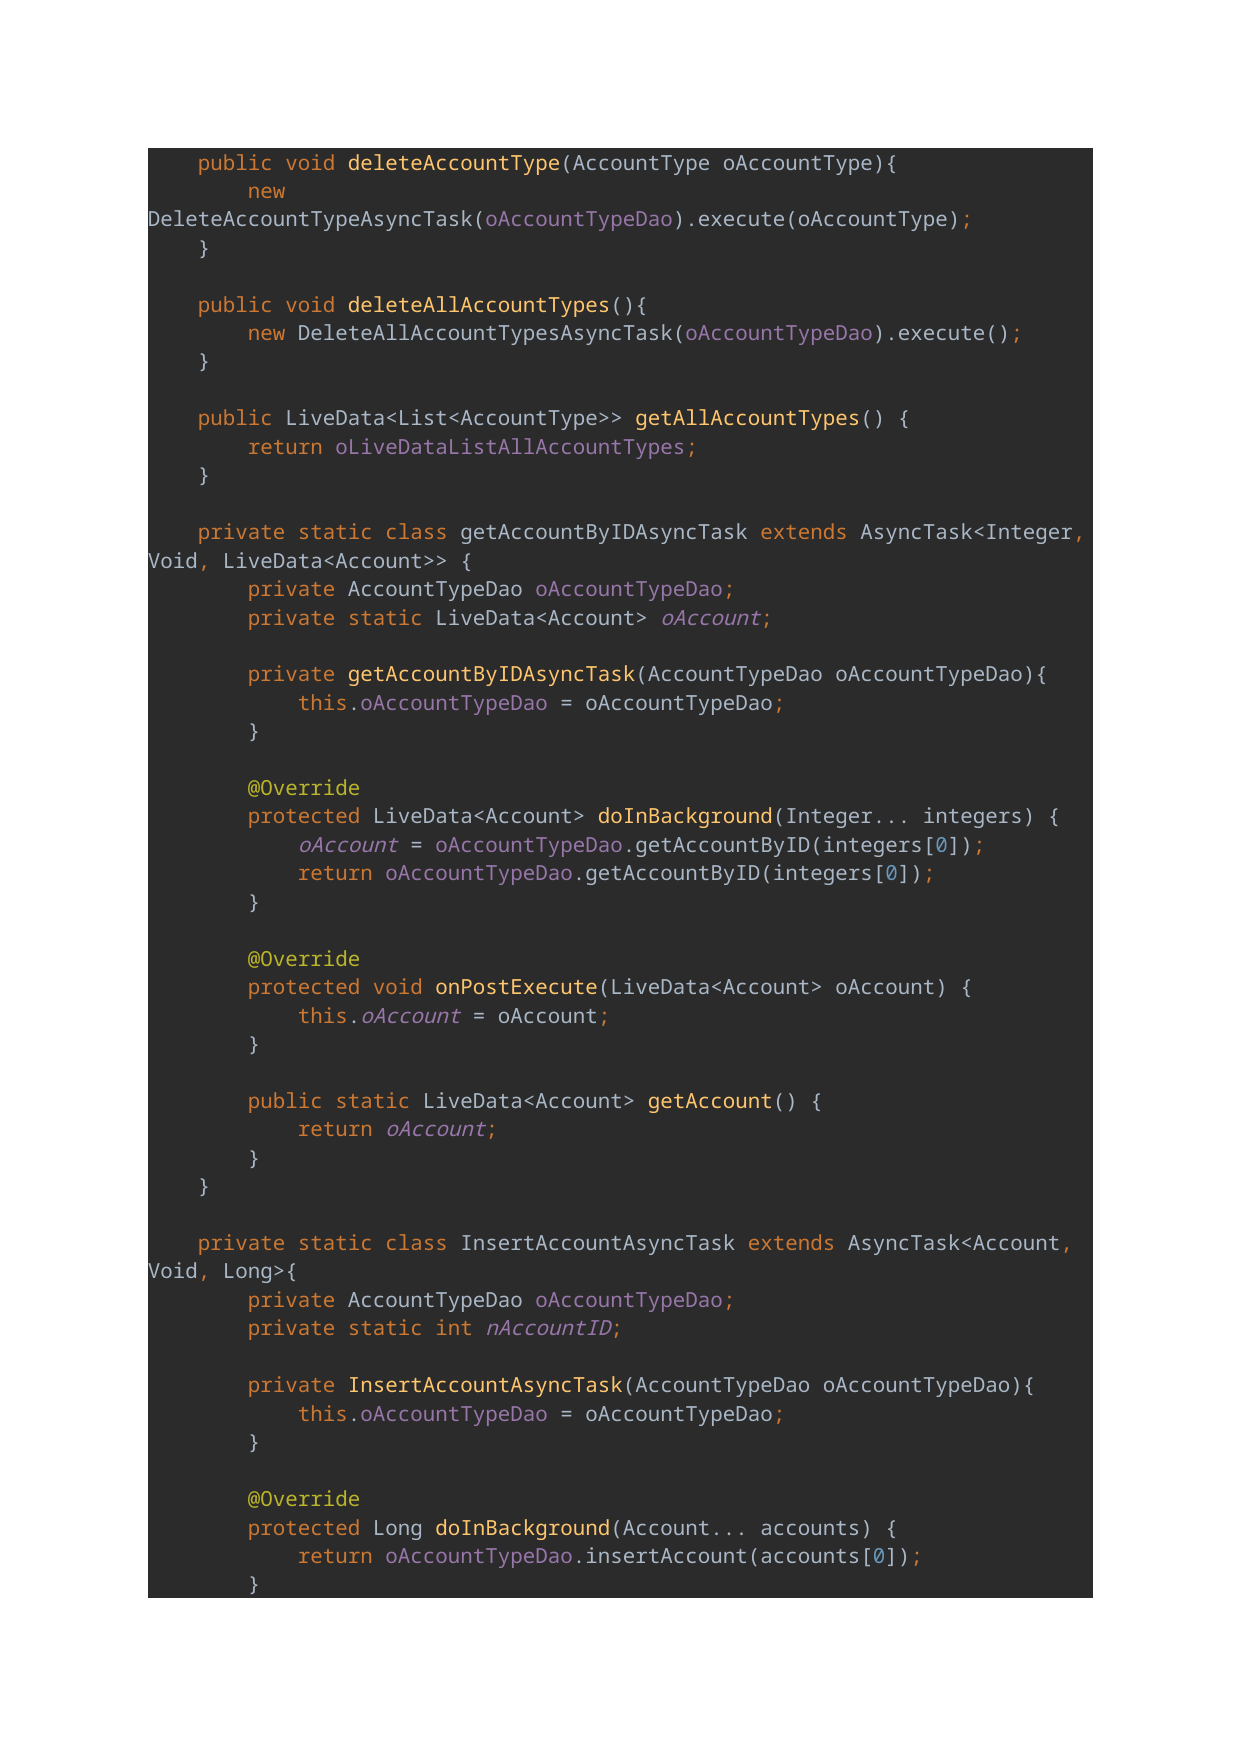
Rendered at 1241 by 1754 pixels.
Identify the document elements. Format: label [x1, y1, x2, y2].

text [148, 148, 1093, 1598]
